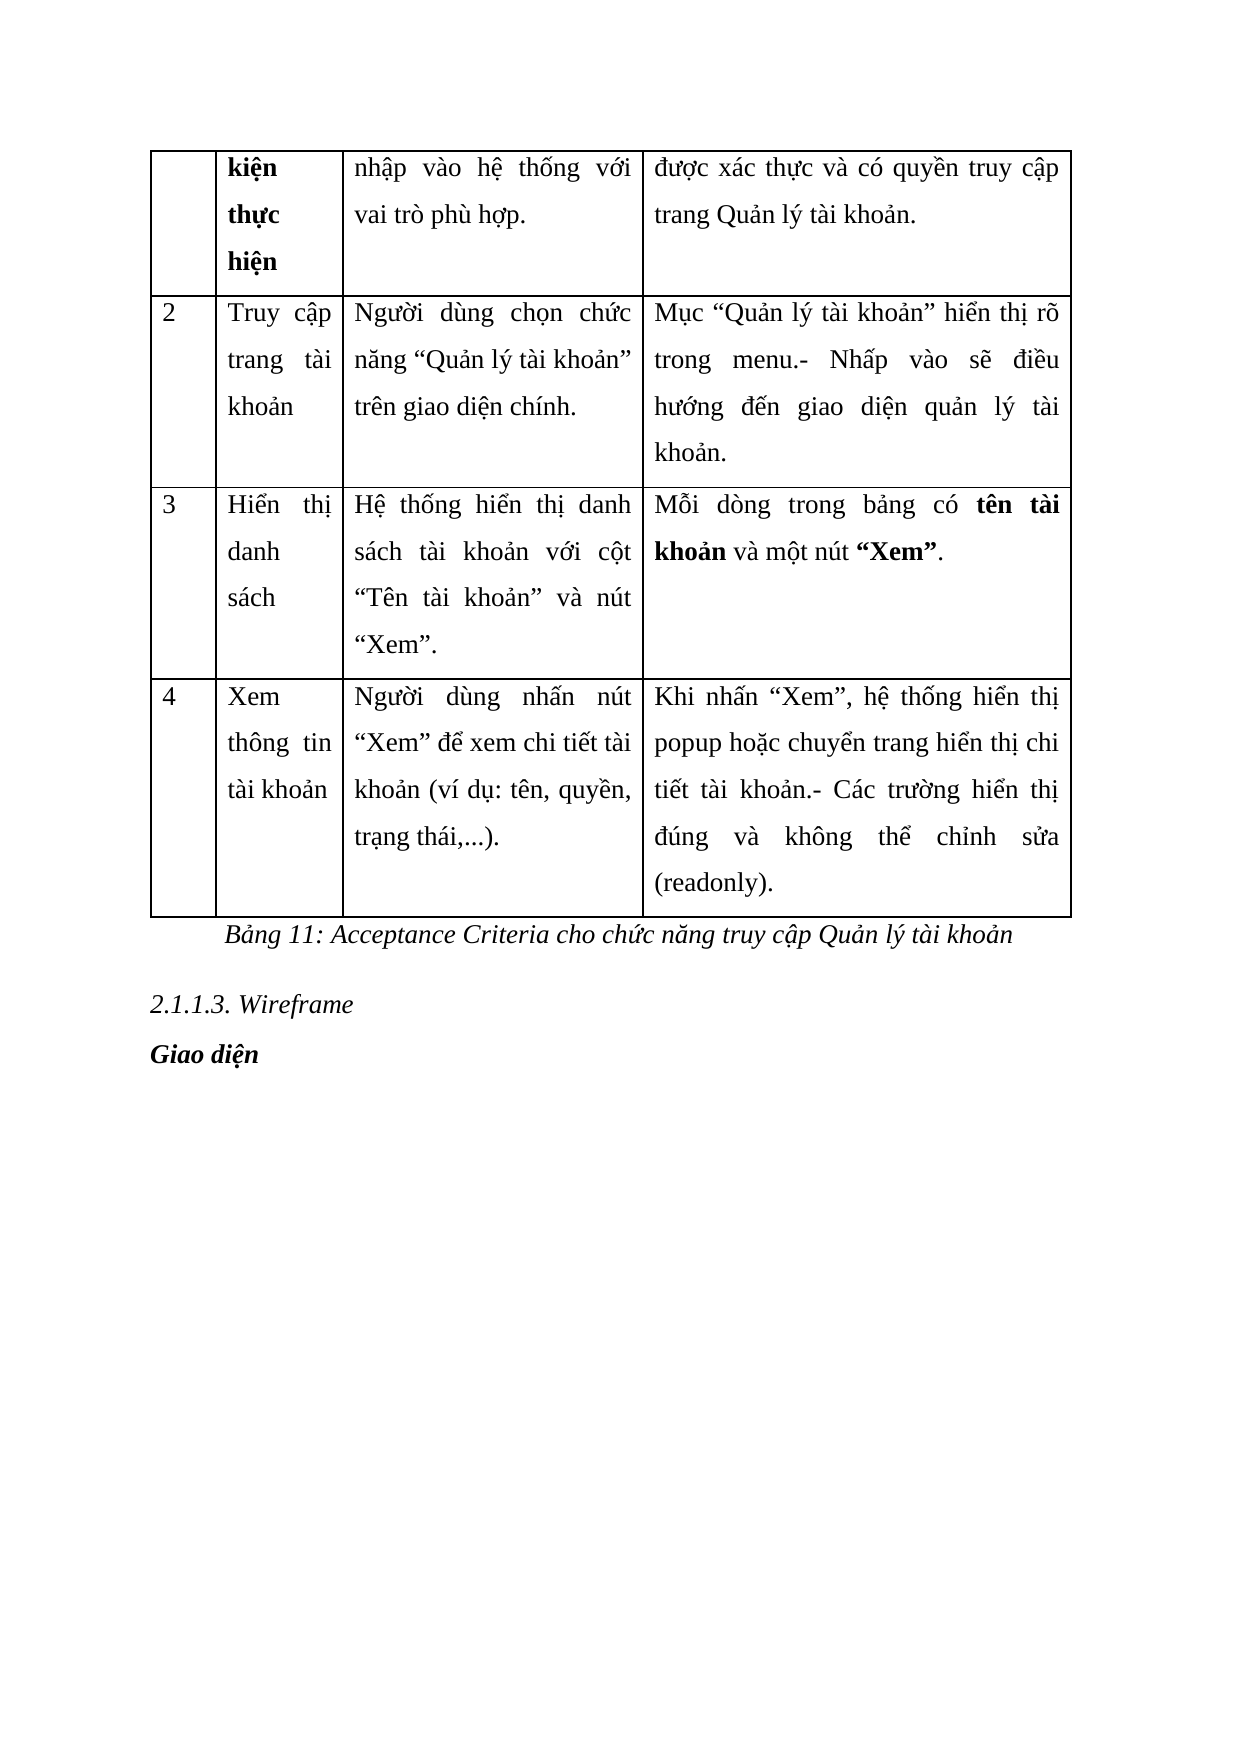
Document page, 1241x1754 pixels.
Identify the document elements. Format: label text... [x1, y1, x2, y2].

table_cell Khi nhấn “Xem”, hệ thống hiển thị popup hoặc chuyển trang hiển thị chi tiết tài khoản.- Các trường hiển thị đúng và không thể chỉnh sửa (readonly). [644, 680, 1070, 916]
text Giao diện [150, 1038, 1090, 1069]
table_cell Người dùng nhấn nút “Xem” để xem chi tiết tài khoản (ví dụ: tên, quyền, trạng thái,...). [344, 680, 642, 916]
table_cell Người dùng chọn chức năng “Quản lý tài khoản” trên giao diện chính. [344, 297, 642, 486]
table_cell Xem thông tin tài khoản [217, 680, 342, 916]
table_cell Điều kiện thực hiện [217, 152, 342, 295]
table_cell Truy cập trang tài khoản [217, 297, 342, 486]
subtitle 2.1.1.3. Wireframe [150, 988, 1090, 1019]
table_cell Mỗi dòng trong bảng có tên tài khoản và một nút “Xem”. [644, 488, 1070, 678]
table_cell 2 [152, 297, 215, 486]
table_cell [644, 152, 1070, 295]
table_cell Mục “Quản lý tài khoản” hiển thị rõ trong menu.- Nhấp vào sẽ điều hướng đến giao diện quản lý tài khoản. [644, 297, 1070, 486]
subtitle Bảng 11: Acceptance Criteria cho chức năng truy cập Quản lý tài khoản [150, 918, 1090, 949]
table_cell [344, 152, 642, 295]
table_cell 3 [152, 488, 215, 678]
table_cell 4 [152, 680, 215, 916]
table_cell 1 [152, 152, 215, 295]
table_cell Hệ thống hiển thị danh sách tài khoản với cột “Tên tài khoản” và nút “Xem”. [344, 488, 642, 678]
table_cell Hiển thị danh sách [217, 488, 342, 678]
